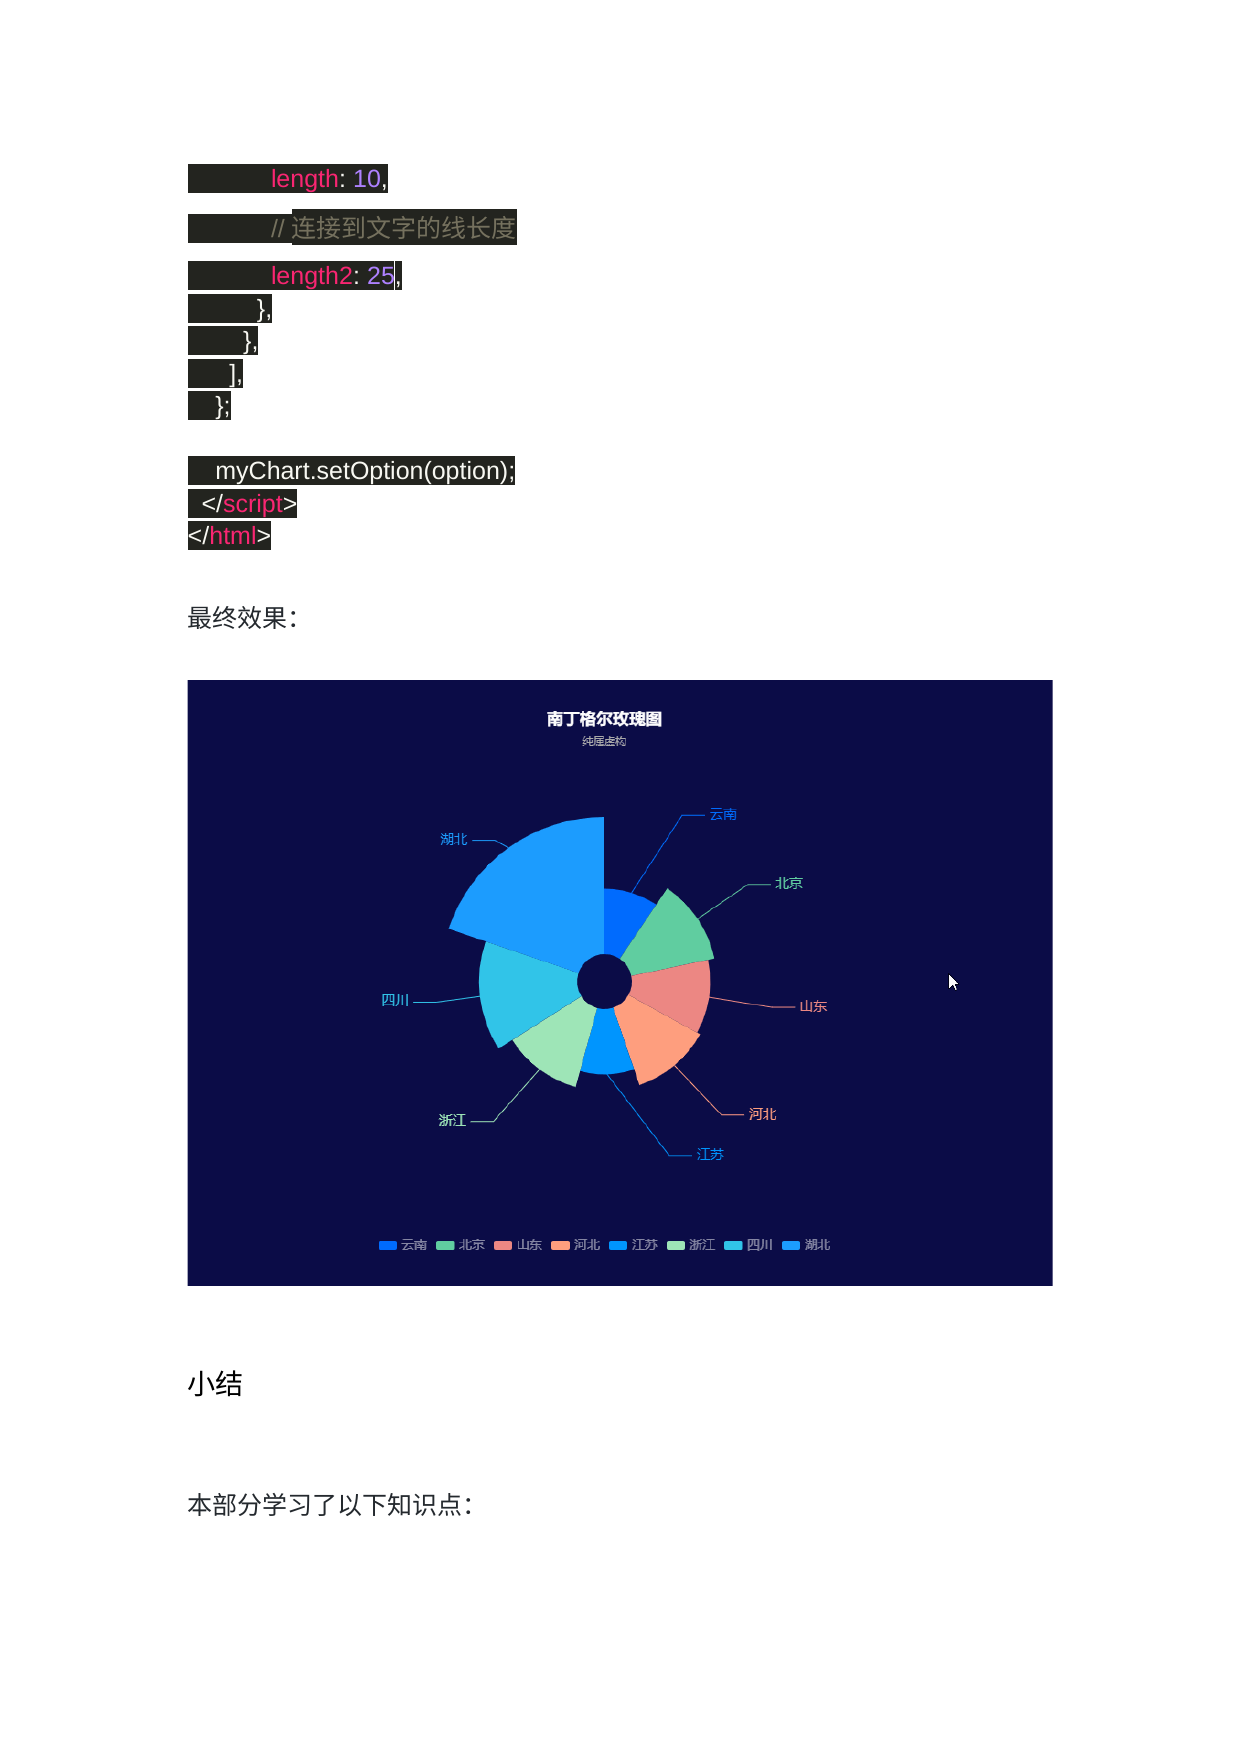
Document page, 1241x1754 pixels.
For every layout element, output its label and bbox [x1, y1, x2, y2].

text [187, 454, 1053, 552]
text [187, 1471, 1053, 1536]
picture [187, 680, 1053, 1286]
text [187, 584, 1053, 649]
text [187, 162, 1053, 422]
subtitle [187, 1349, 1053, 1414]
